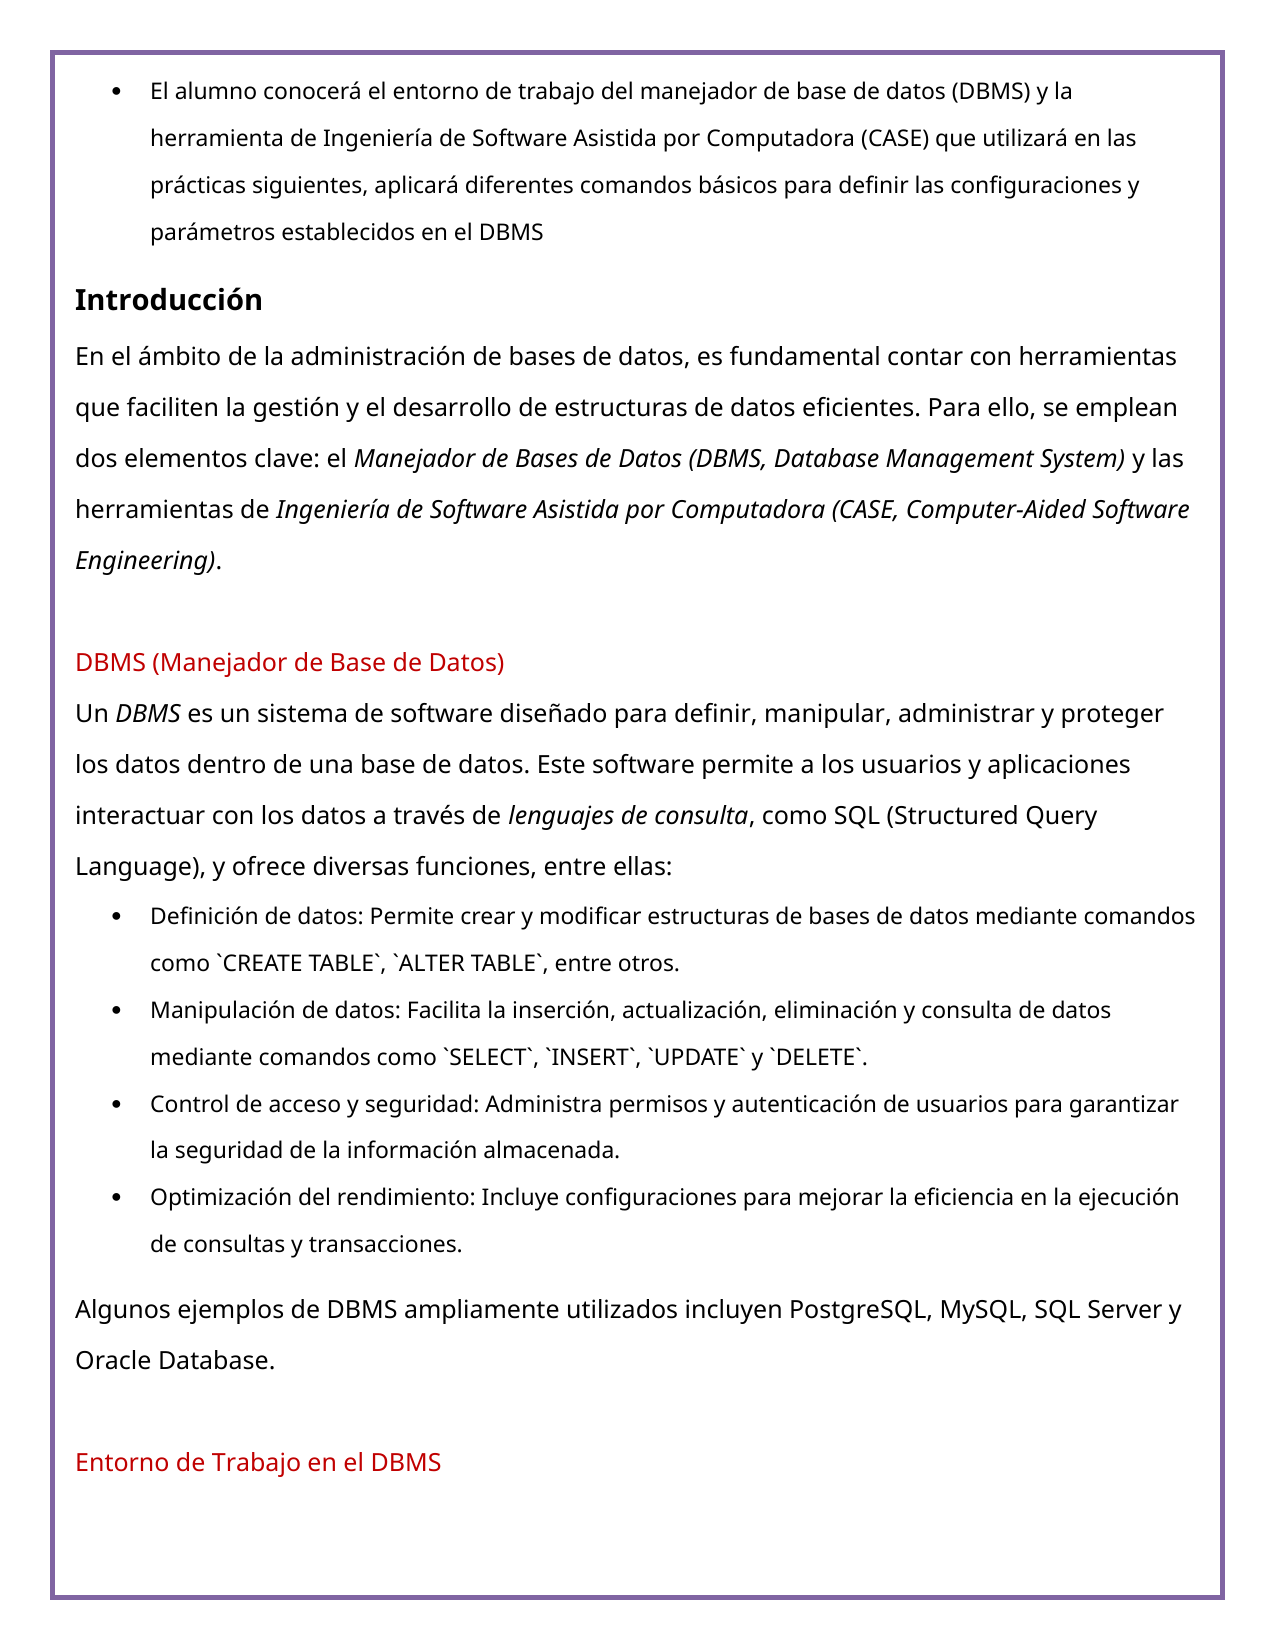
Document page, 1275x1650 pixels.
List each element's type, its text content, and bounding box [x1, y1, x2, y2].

list Optimización del rendimiento: Incluye configuraciones para mejorar la eficiencia en la ejecución de consultas y transacciones. [112, 1181, 1200, 1259]
list Manipulación de datos: Facilita la inserción, actualización, eliminación y consulta de datos mediante comandos como `SELECT`, `INSERT`, `UPDATE` y `DELETE`. [112, 994, 1200, 1072]
text DBMS (Manejador de Base de Datos) [75, 645, 1200, 679]
list Definición de datos: Permite crear y modificar estructuras de bases de datos mediante comandos como `CREATE TABLE`, `ALTER TABLE`, entre otros. [112, 900, 1200, 978]
text Introducción [75, 279, 1200, 319]
text Un DBMS es un sistema de software diseñado para definir, manipular, administrar y proteger los datos dentro de una base de datos. Este software permite a los usuarios y aplicaciones interactuar con los datos a través de lenguajes de consulta, como SQL (Structured Query Language), y ofrece diversas funciones, entre ellas: [75, 696, 1200, 883]
text En el ámbito de la administración de bases de datos, es fundamental contar con herramientas que faciliten la gestión y el desarrollo de estructuras de datos eficientes. Para ello, se emplean dos elementos clave: el Manejador de Bases de Datos (DBMS, Database Management System) y las herramientas de Ingeniería de Software Asistida por Computadora (CASE, Computer-Aided Software Engineering). [75, 339, 1200, 577]
list Control de acceso y seguridad: Administra permisos y autenticación de usuarios para garantizar la seguridad de la información almacenada. [112, 1088, 1200, 1166]
list El alumno conocerá el entorno de trabajo del manejador de base de datos (DBMS) y la herramienta de Ingeniería de Software Asistida por Computadora (CASE) que utilizará en las prácticas siguientes, aplicará diferentes comandos básicos para definir las configuraciones y parámetros establecidos en el DBMS [112, 75, 1200, 247]
text Entorno de Trabajo en el DBMS [75, 1445, 1200, 1479]
text Algunos ejemplos de DBMS ampliamente utilizados incluyen PostgreSQL, MySQL, SQL Server y Oracle Database. [75, 1292, 1200, 1377]
